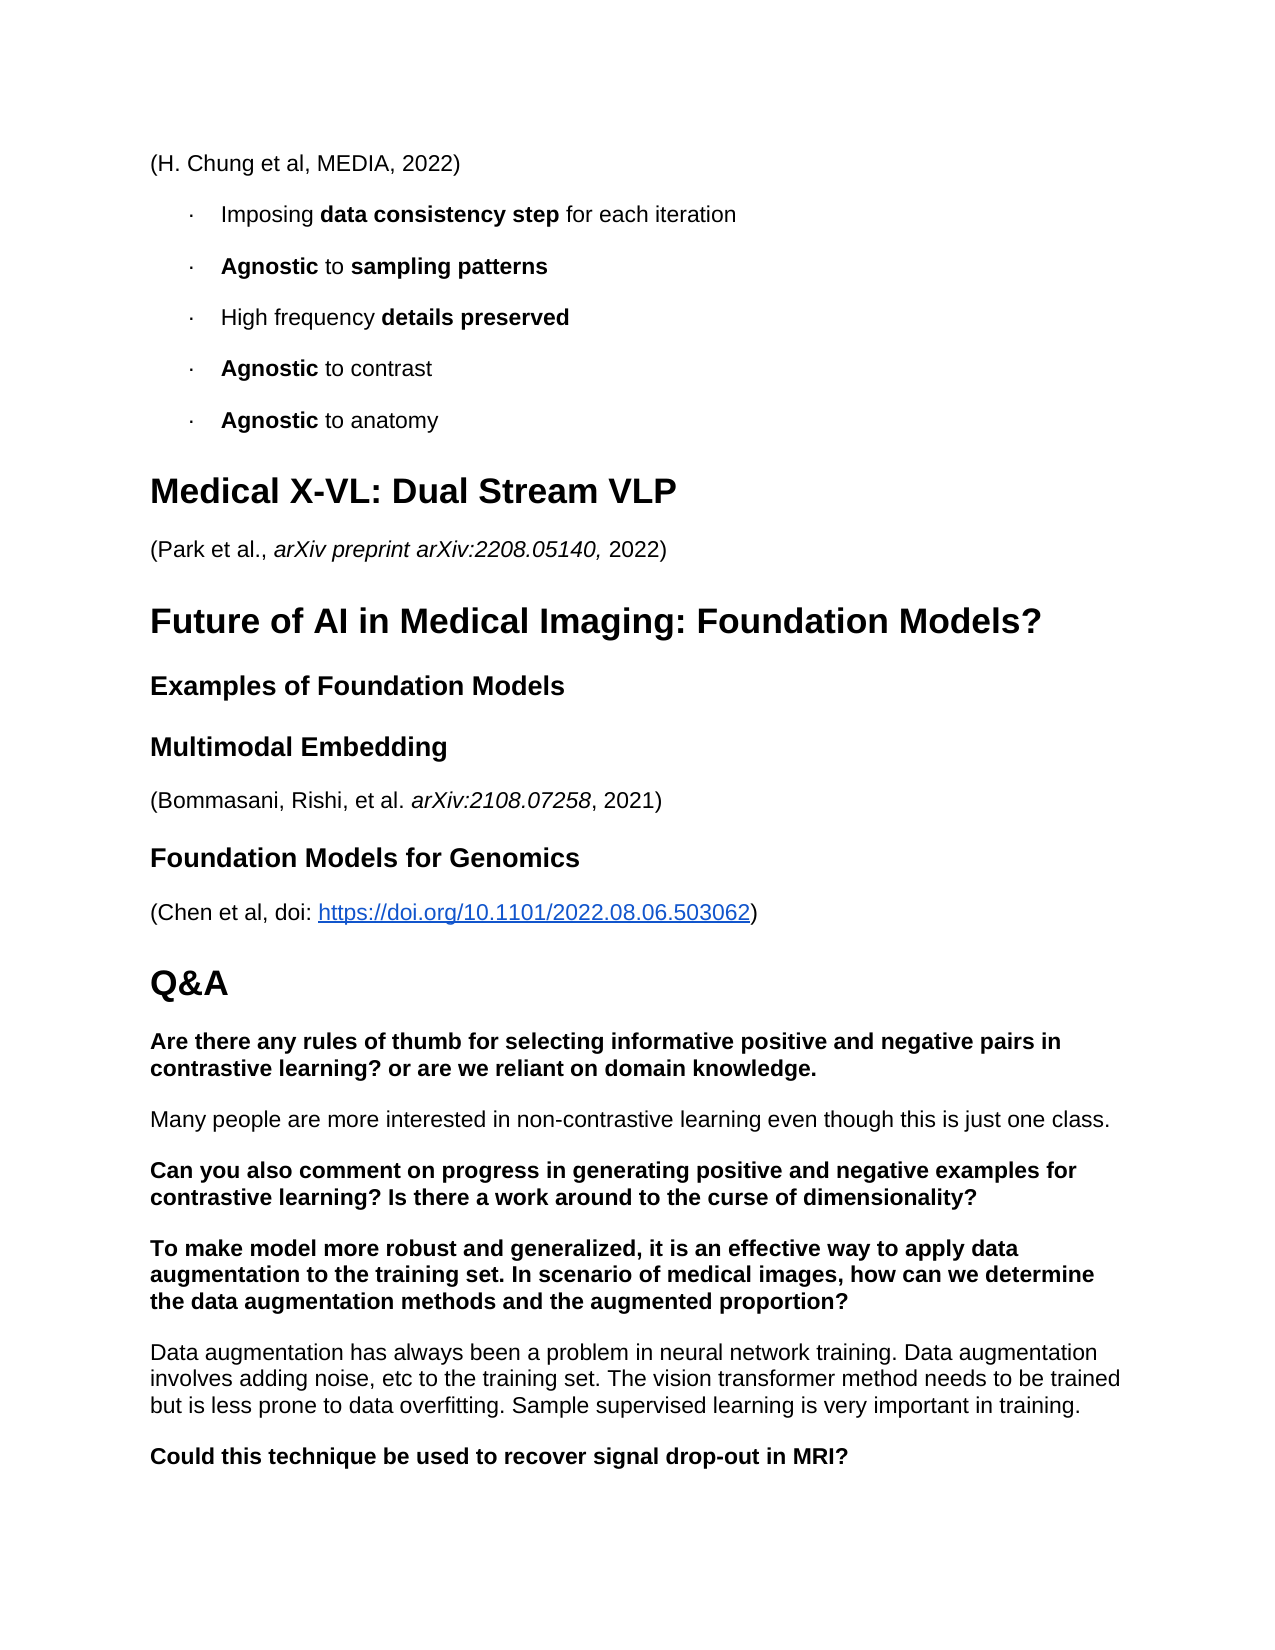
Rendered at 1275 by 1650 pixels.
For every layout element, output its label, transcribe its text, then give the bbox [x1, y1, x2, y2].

text Are there any rules of thumb for selecting informative positive and negative pairs in contrastive learning? or are we reliant on domain knowledge. [150, 1028, 1125, 1081]
subtitle Medical X-VL: Dual Stream VLP [150, 471, 1125, 511]
text Many people are more interested in non-contrastive learning even though this is just one class. [150, 1106, 1125, 1132]
text · Agnostic to sampling patterns [187, 253, 1125, 279]
text To make model more robust and generalized, it is an effective way to apply data augmentation to the training set. In scenario of medical images, how can we determine the data augmentation methods and the augmented proportion? [150, 1235, 1125, 1314]
text Can you also comment on progress in generating positive and negative examples for contrastive learning? Is there a work around to the curse of dimensionality? [150, 1157, 1125, 1210]
text · Agnostic to anatomy [187, 407, 1125, 433]
text (Bommasani, Rishi, et al. arXiv:2108.07258, 2021) [150, 787, 1125, 813]
text · Agnostic to contrast [187, 355, 1125, 382]
text · Imposing data consistency step for each iteration [187, 201, 1125, 228]
text (Park et al., arXiv preprint arXiv:2208.05140, 2022) [150, 536, 1125, 563]
text Data augmentation has always been a problem in neural network training. Data augmentation involves adding noise, etc to the training set. The vision transformer method needs to be trained but is less prone to data overfitting. Sample supervised learning is very important in training. [150, 1339, 1125, 1418]
text Could this technique be used to recover signal drop-out in MRI? [150, 1443, 1125, 1469]
text (H. Chung et al, MEDIA, 2022) [150, 150, 1125, 176]
subtitle Q&A [150, 962, 1125, 1003]
subtitle Examples of Foundation Models [150, 670, 1125, 701]
text · High frequency details preserved [187, 304, 1125, 330]
subtitle Foundation Models for Genomics [150, 842, 1125, 873]
text (Chen et al, doi: https://doi.org/10.1101/2022.08.06.503062) [150, 898, 1125, 925]
subtitle Multimodal Embedding [150, 731, 1125, 762]
subtitle Future of AI in Medical Imaging: Foundation Models? [150, 600, 1125, 641]
